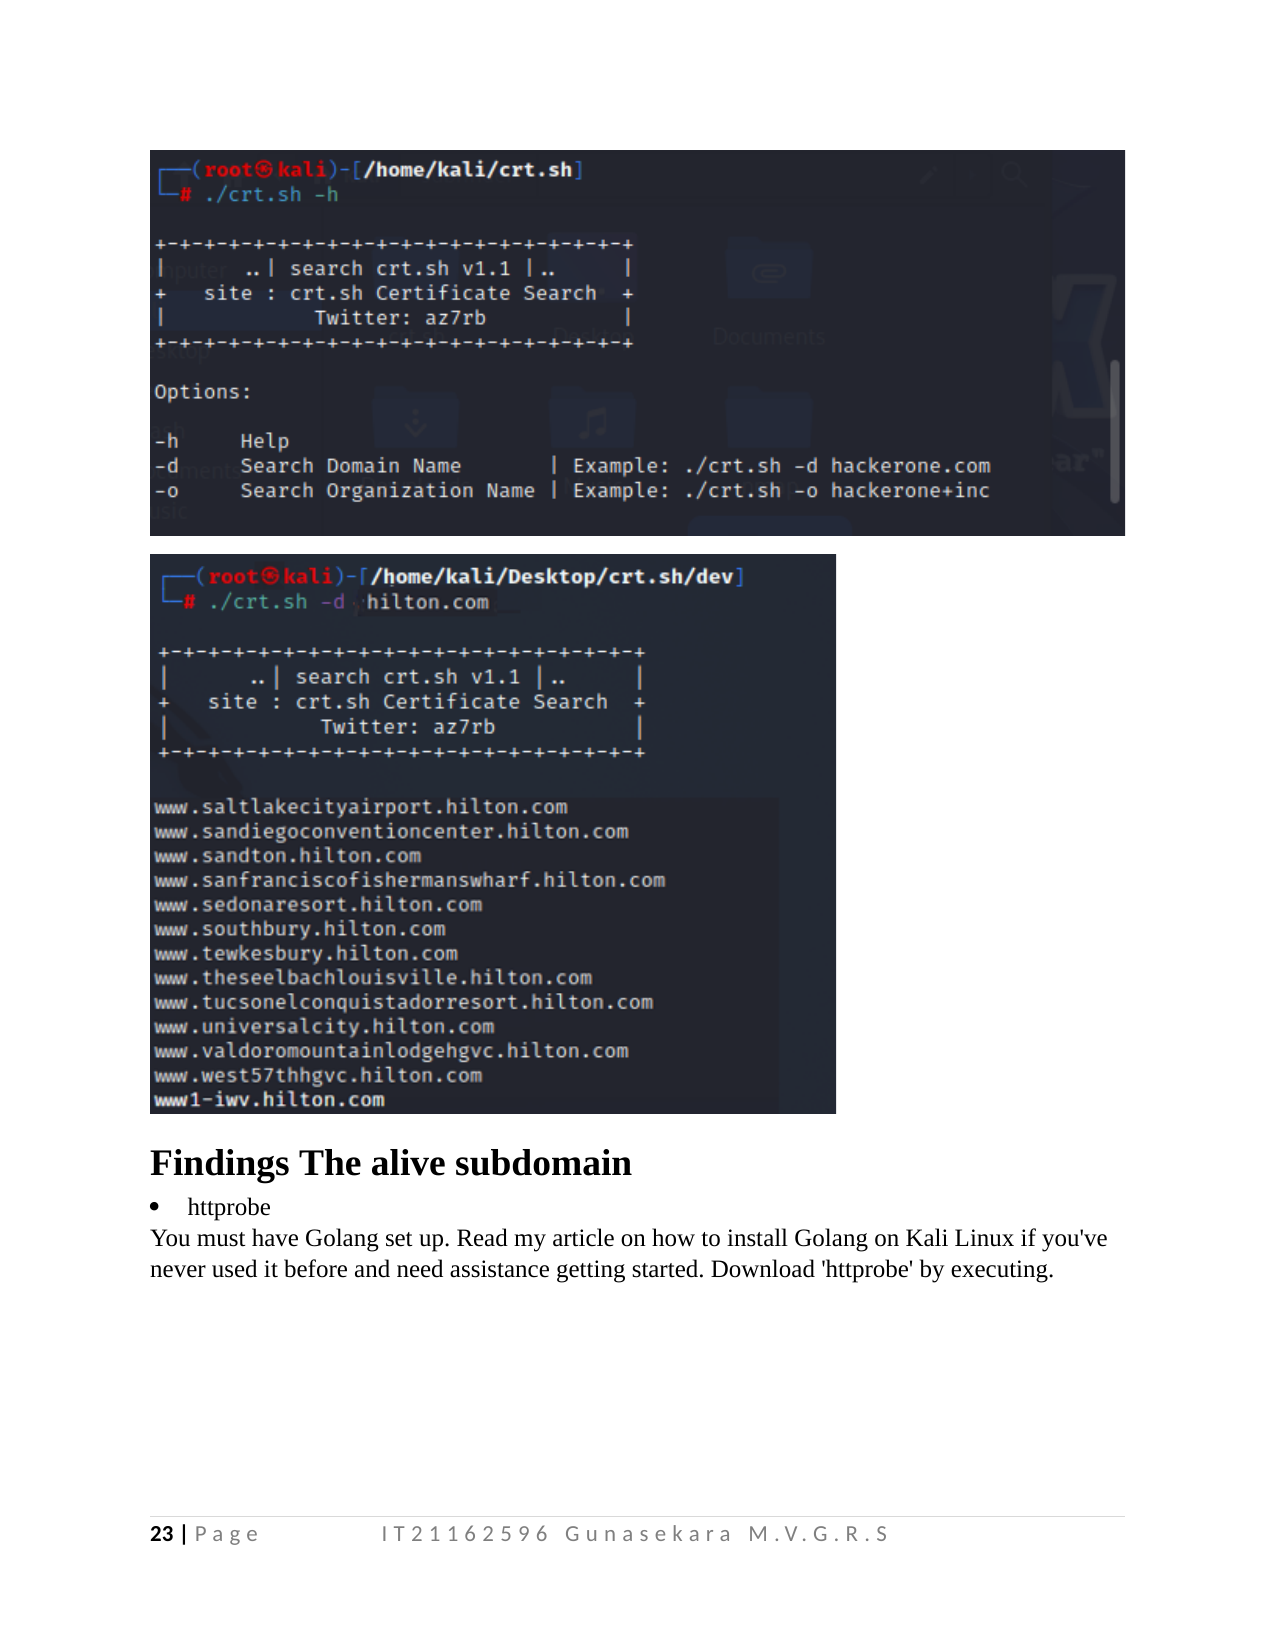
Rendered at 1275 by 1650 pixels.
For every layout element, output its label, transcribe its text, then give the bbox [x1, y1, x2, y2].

subtitle Findings The alive subdomain [150, 1141, 1125, 1184]
picture [150, 150, 1125, 536]
subtitle httprobe [150, 1192, 1125, 1220]
picture [150, 554, 837, 1114]
text You must have Golang set up. Read my article on how to install Golang on Kali Linux if you've never used it before and need assistance getting started. Download 'httprobe' by executing. [150, 1223, 1125, 1282]
